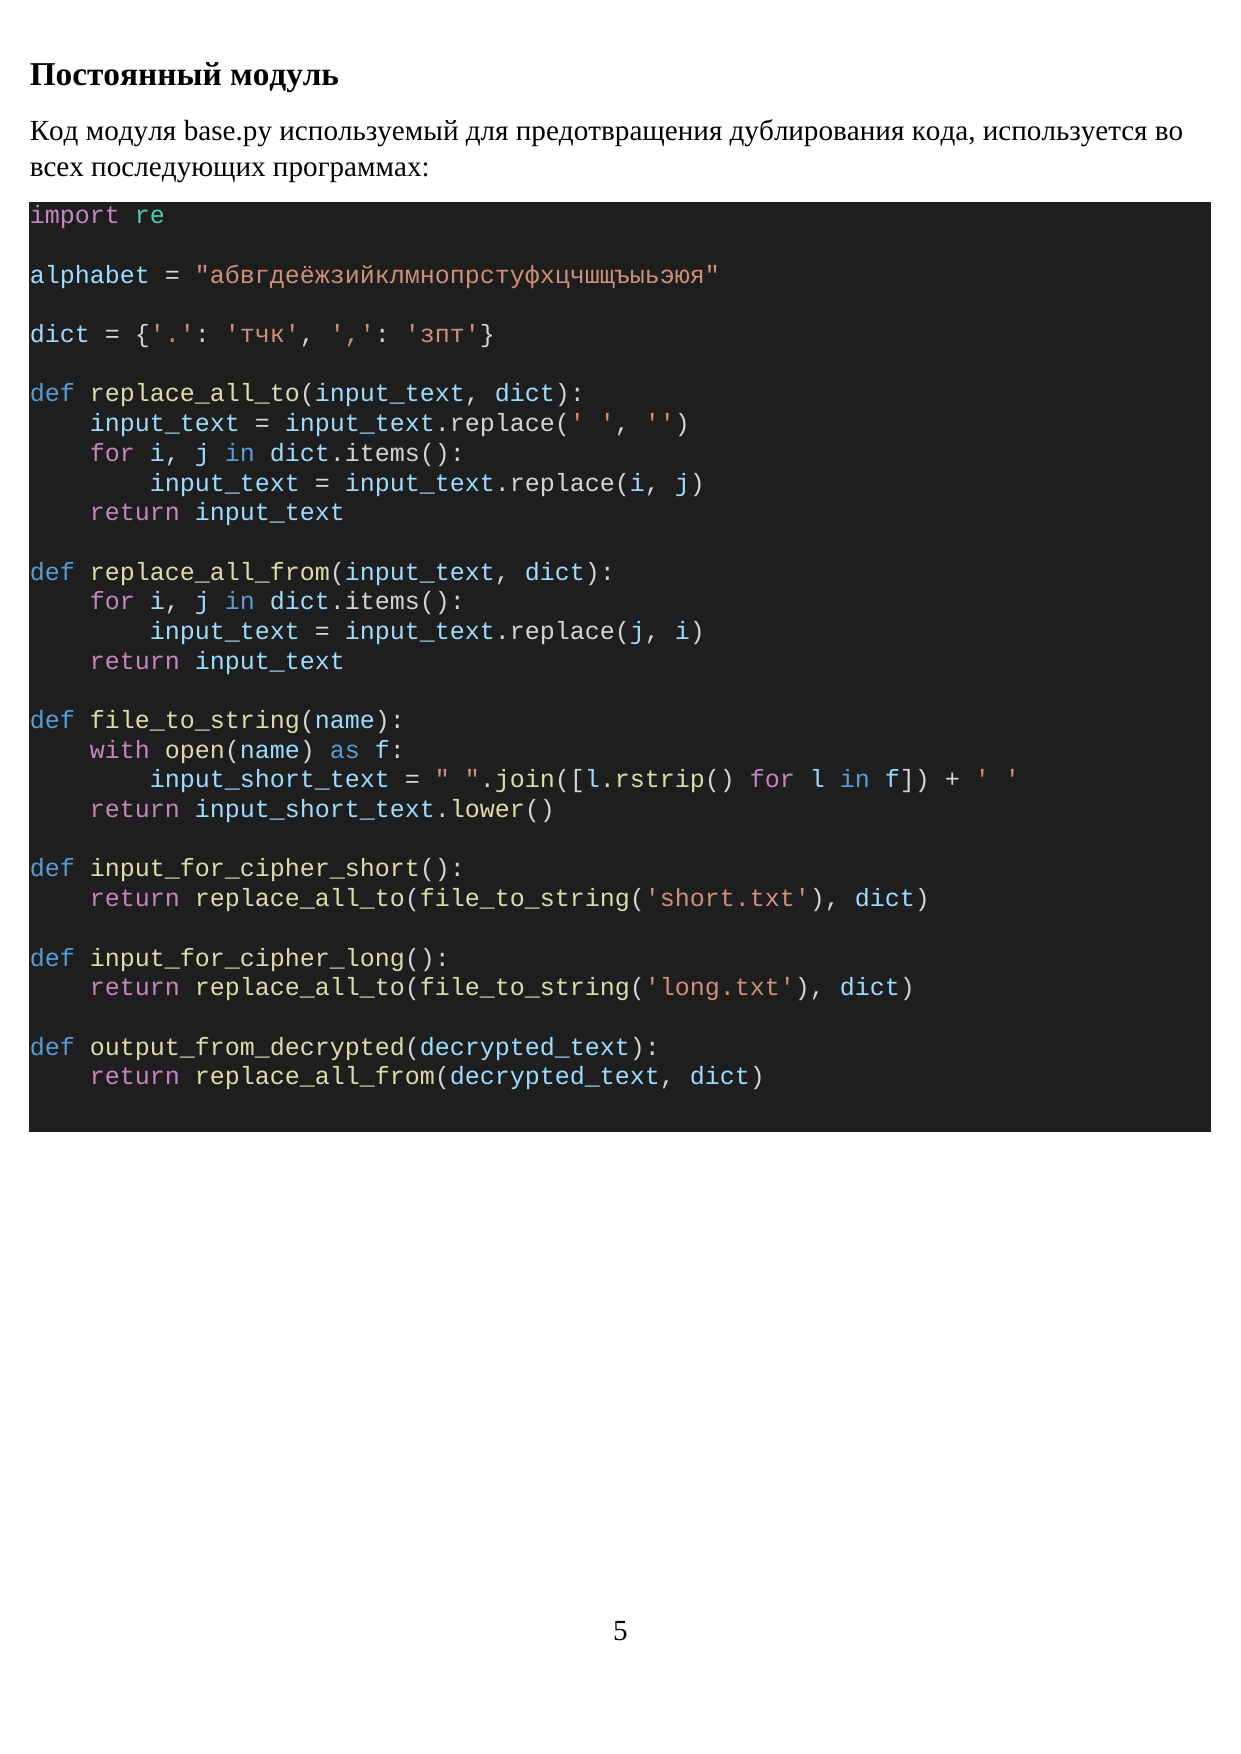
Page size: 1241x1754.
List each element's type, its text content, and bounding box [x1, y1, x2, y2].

text input_short_text = " ".join([l.rstrip() for l in f]) + ' ' [29, 766, 1211, 795]
text input_text = input_text.replace(' ', '') [29, 409, 1211, 439]
text def file_to_string(name): [29, 706, 1211, 736]
text input_text = input_text.replace(j, i) [29, 617, 1211, 647]
text return replace_all_to(file_to_string('long.txt'), dict) [29, 973, 1211, 1003]
text def replace_all_from(input_text, dict): [29, 558, 1211, 587]
text return input_short_text.lower() [29, 795, 1211, 825]
text return input_text [29, 498, 1211, 528]
text with open(name) as f: [29, 736, 1211, 766]
subtitle Постоянный модуль [29, 54, 1211, 93]
text return input_text [29, 647, 1211, 677]
text def input_for_cipher_short(): [29, 855, 1211, 884]
text input_text = input_text.replace(i, j) [29, 469, 1211, 498]
text Код модуля base.py используемый для предотвращения дублирования кода, используется во всех последующих программах: [29, 113, 1211, 182]
text dict = {'.': 'тчк', ',': 'зпт'} [29, 320, 1211, 350]
text return replace_all_to(file_to_string('short.txt'), dict) [29, 884, 1211, 914]
text alphabet = "абвгдеёжзийклмнопрстуфхцчшщъыьэюя" [29, 261, 1211, 291]
text for i, j in dict.items(): [29, 587, 1211, 617]
text def input_for_cipher_long(): [29, 944, 1211, 973]
text for i, j in dict.items(): [29, 439, 1211, 469]
text return replace_all_from(decrypted_text, dict) [29, 1062, 1211, 1092]
text import re [29, 202, 1211, 231]
text def output_from_decrypted(decrypted_text): [29, 1033, 1211, 1062]
text def replace_all_to(input_text, dict): [29, 380, 1211, 409]
